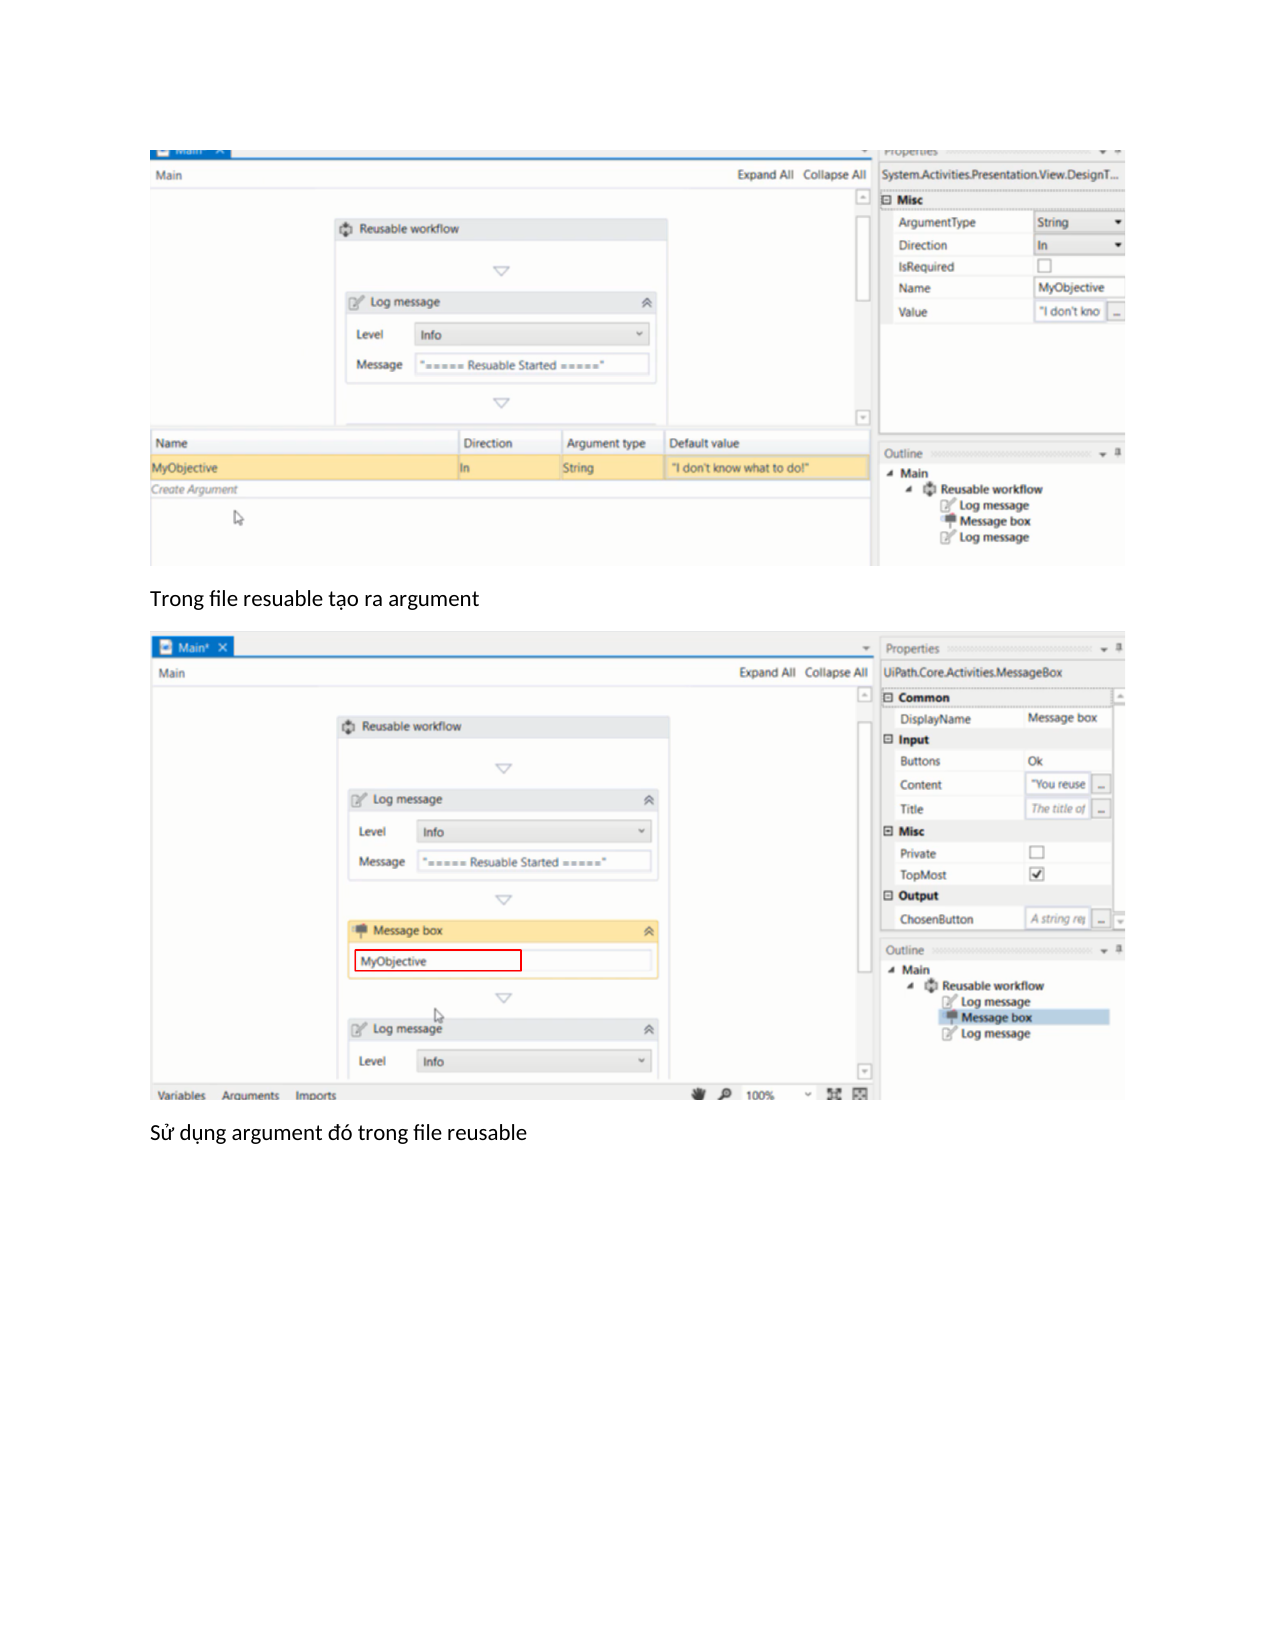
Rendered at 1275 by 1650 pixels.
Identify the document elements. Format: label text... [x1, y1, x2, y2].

text Sử dụng argument đó trong file reusable [150, 1118, 1125, 1146]
text Trong file resuable tạo ra argument [150, 584, 1125, 612]
picture [150, 631, 1125, 1100]
picture [150, 150, 1125, 566]
